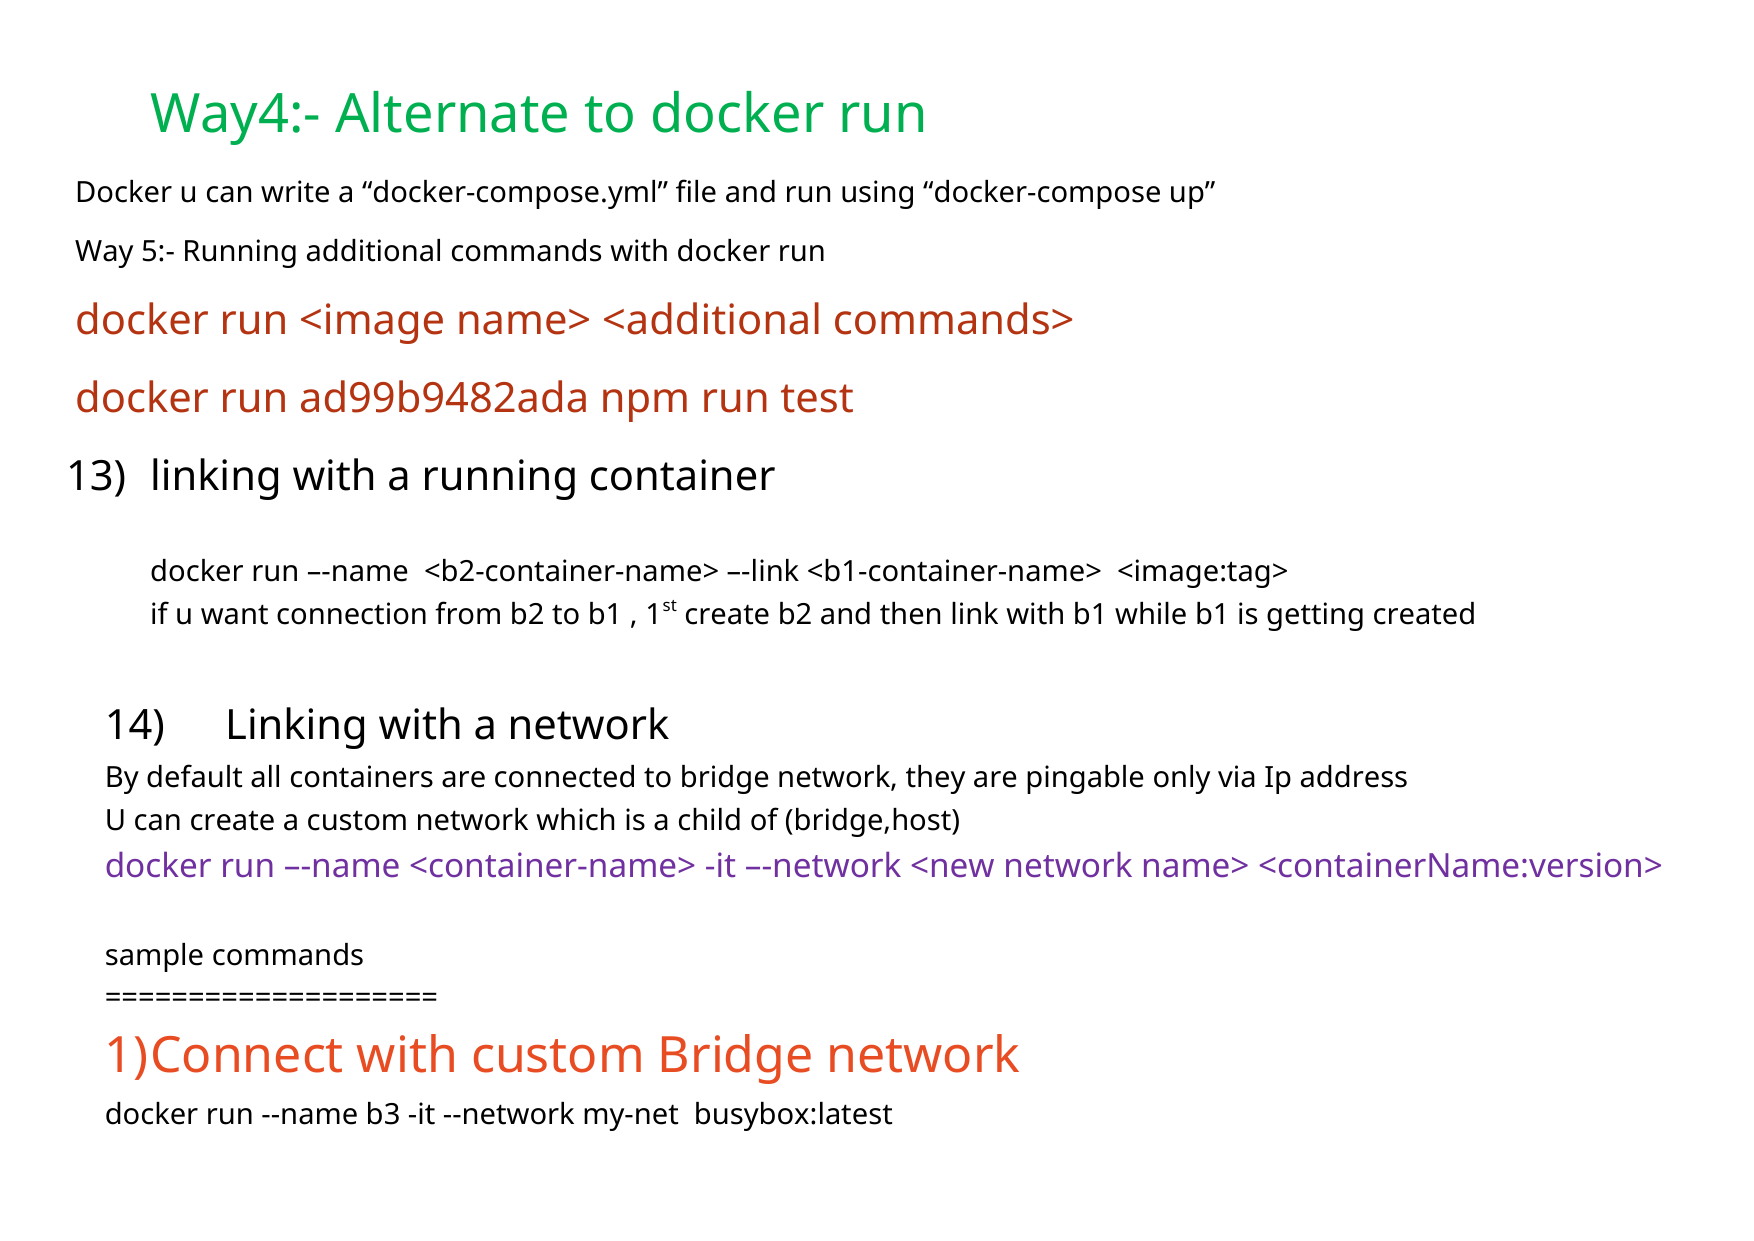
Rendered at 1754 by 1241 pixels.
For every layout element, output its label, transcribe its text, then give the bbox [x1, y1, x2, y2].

text docker run ad99b9482ada npm run test [75, 368, 1679, 425]
subtitle linking with a running container [60, 446, 1679, 503]
list sample commands [104, 934, 1679, 973]
text docker run <image name> <additional commands> [75, 290, 1679, 347]
list if u want connection from b2 to b1 , 1st create b2 and then link with b1 while b1 is getting created [150, 593, 1679, 633]
list Connect with custom Bridge network [104, 1019, 1679, 1088]
text Way4:- Alternate to docker run [150, 75, 1679, 149]
list U can create a custom network which is a child of (bridge,host) [104, 799, 1679, 839]
list ==================== [104, 977, 1679, 1016]
list docker run --name b3 -it --network my-net busybox:latest [104, 1093, 1679, 1133]
text Docker u can write a “docker-compose.yml” file and run using “docker-compose up” [75, 171, 1679, 211]
text Way 5:- Running additional commands with docker run [75, 231, 1679, 270]
subtitle Linking with a network [104, 695, 1679, 752]
list By default all containers are connected to bridge network, they are pingable only via Ip address [104, 756, 1679, 796]
list docker run –-name <b2-container-name> –-link <b1-container-name> <image:tag> [150, 550, 1679, 590]
list docker run –-name <container-name> -it –-network <new network name> <containerName:version> [104, 842, 1679, 887]
